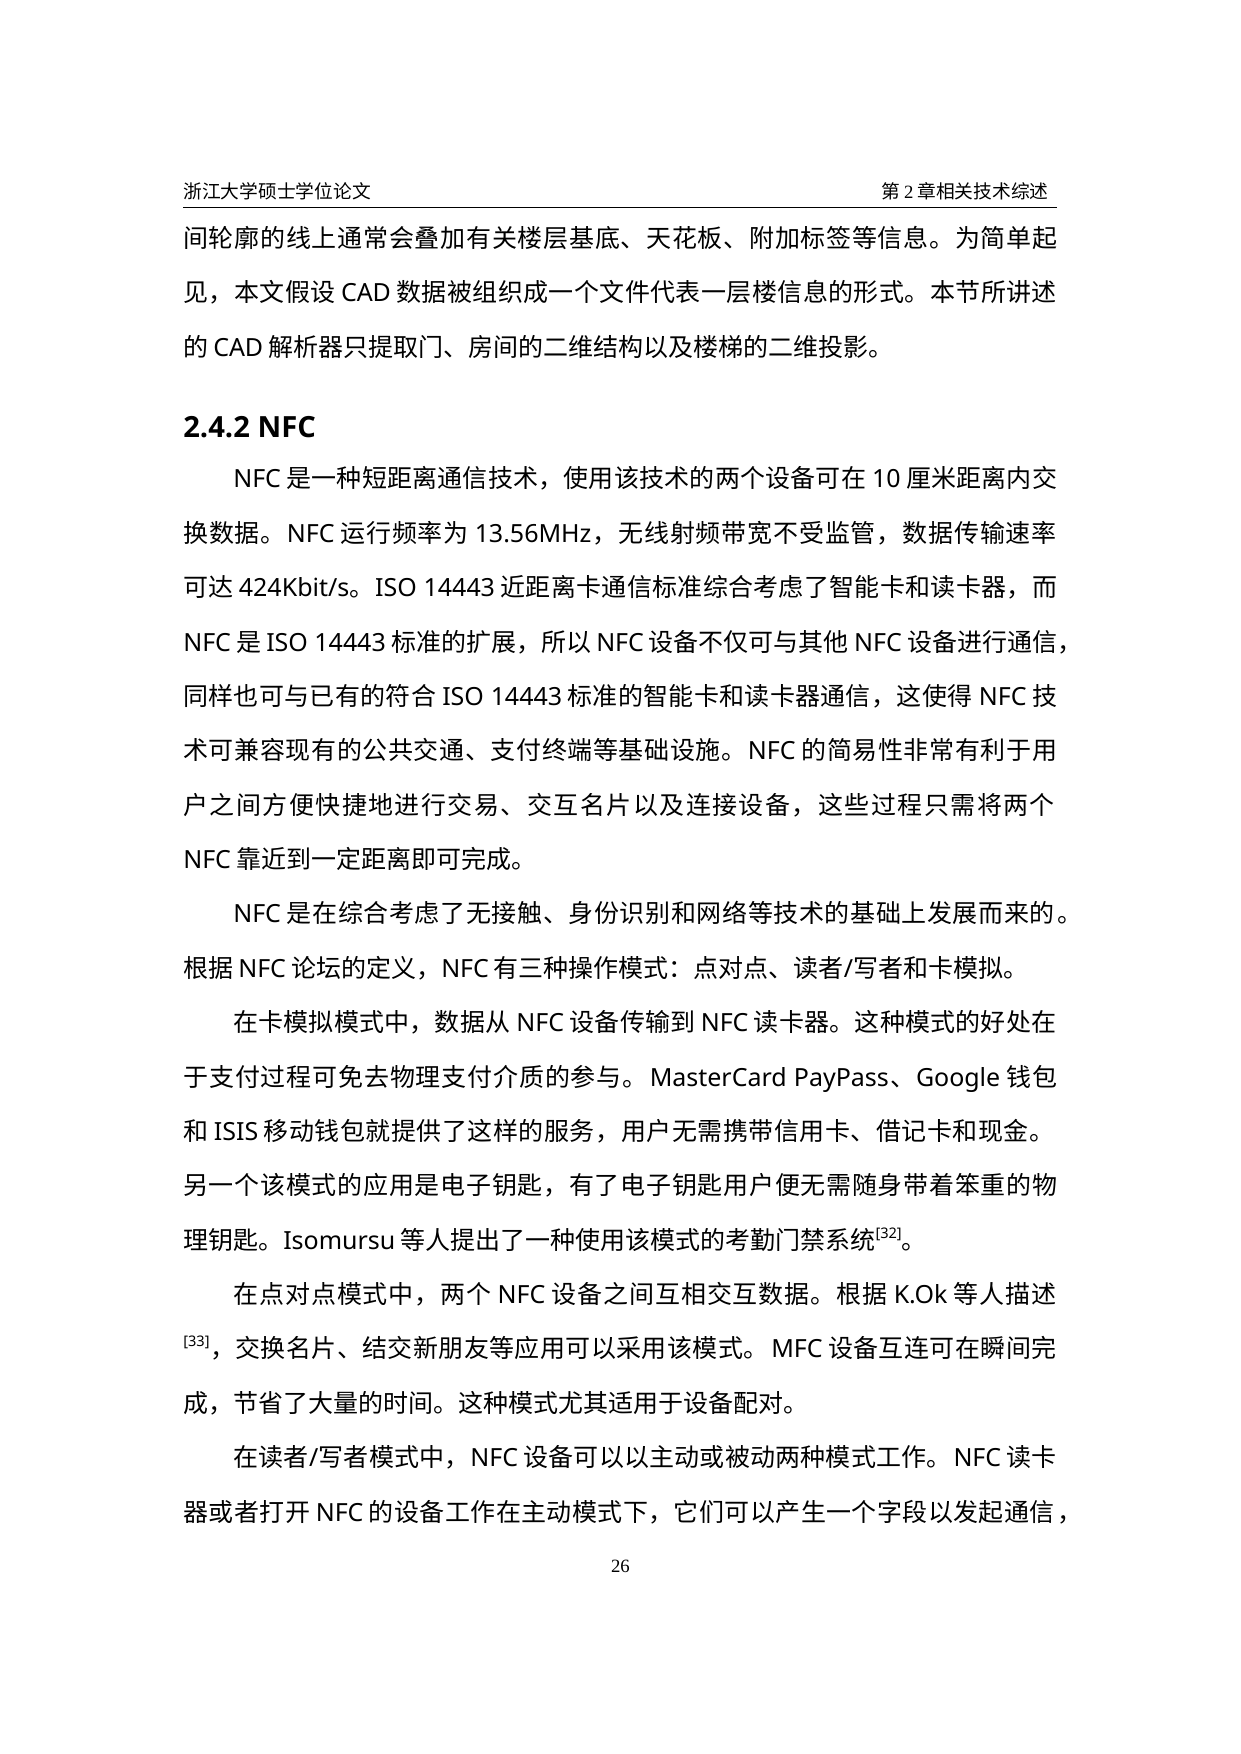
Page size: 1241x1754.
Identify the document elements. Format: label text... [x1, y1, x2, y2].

text 在卡模拟模式中，数据从NFC设备传输到NFC读卡器。这种模式的好处在于支付过程可免去物理支付介质的参与。MasterCard PayPass、Google钱包和ISIS移动钱包就提供了这样的服务，用户无需携带信用卡、借记卡和现金。另一个该模式的应用是电子钥匙，有了电子钥匙用户便无需随身带着笨重的物理钥匙。Isomursu等人提出了一种使用该模式的考勤门禁系统[32]。 [183, 1003, 1057, 1256]
text NFC是在综合考虑了无接触、身份识别和网络等技术的基础上发展而来的。根据NFC论坛的定义，NFC有三种操作模式：点对点、读者/写者和卡模拟。 [183, 894, 1057, 984]
text NFC是一种短距离通信技术，使用该技术的两个设备可在10厘米距离内交换数据。NFC运行频率为13.56MHz，无线射频带宽不受监管，数据传输速率可达424Kbit/s。ISO 14443近距离卡通信标准综合考虑了智能卡和读卡器，而NFC是ISO 14443标准的扩展，所以NFC设备不仅可与其他NFC设备进行通信，同样也可与已有的符合ISO 14443标准的智能卡和读卡器通信，这使得NFC技术可兼容现有的公共交通、支付终端等基础设施。NFC的简易性非常有利于用户之间方便快捷地进行交易、交互名片以及连接设备，这些过程只需将两个NFC靠近到一定距离即可完成。 [183, 459, 1057, 876]
subtitle NFC [183, 407, 1057, 446]
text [183, 1438, 1057, 1528]
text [183, 218, 1057, 363]
text 在点对点模式中，两个NFC设备之间互相交互数据。根据K.Ok等人描述[33]，交换名片、结交新朋友等应用可以采用该模式。MFC设备互连可在瞬间完成，节省了大量的时间。这种模式尤其适用于设备配对。 [183, 1274, 1057, 1419]
